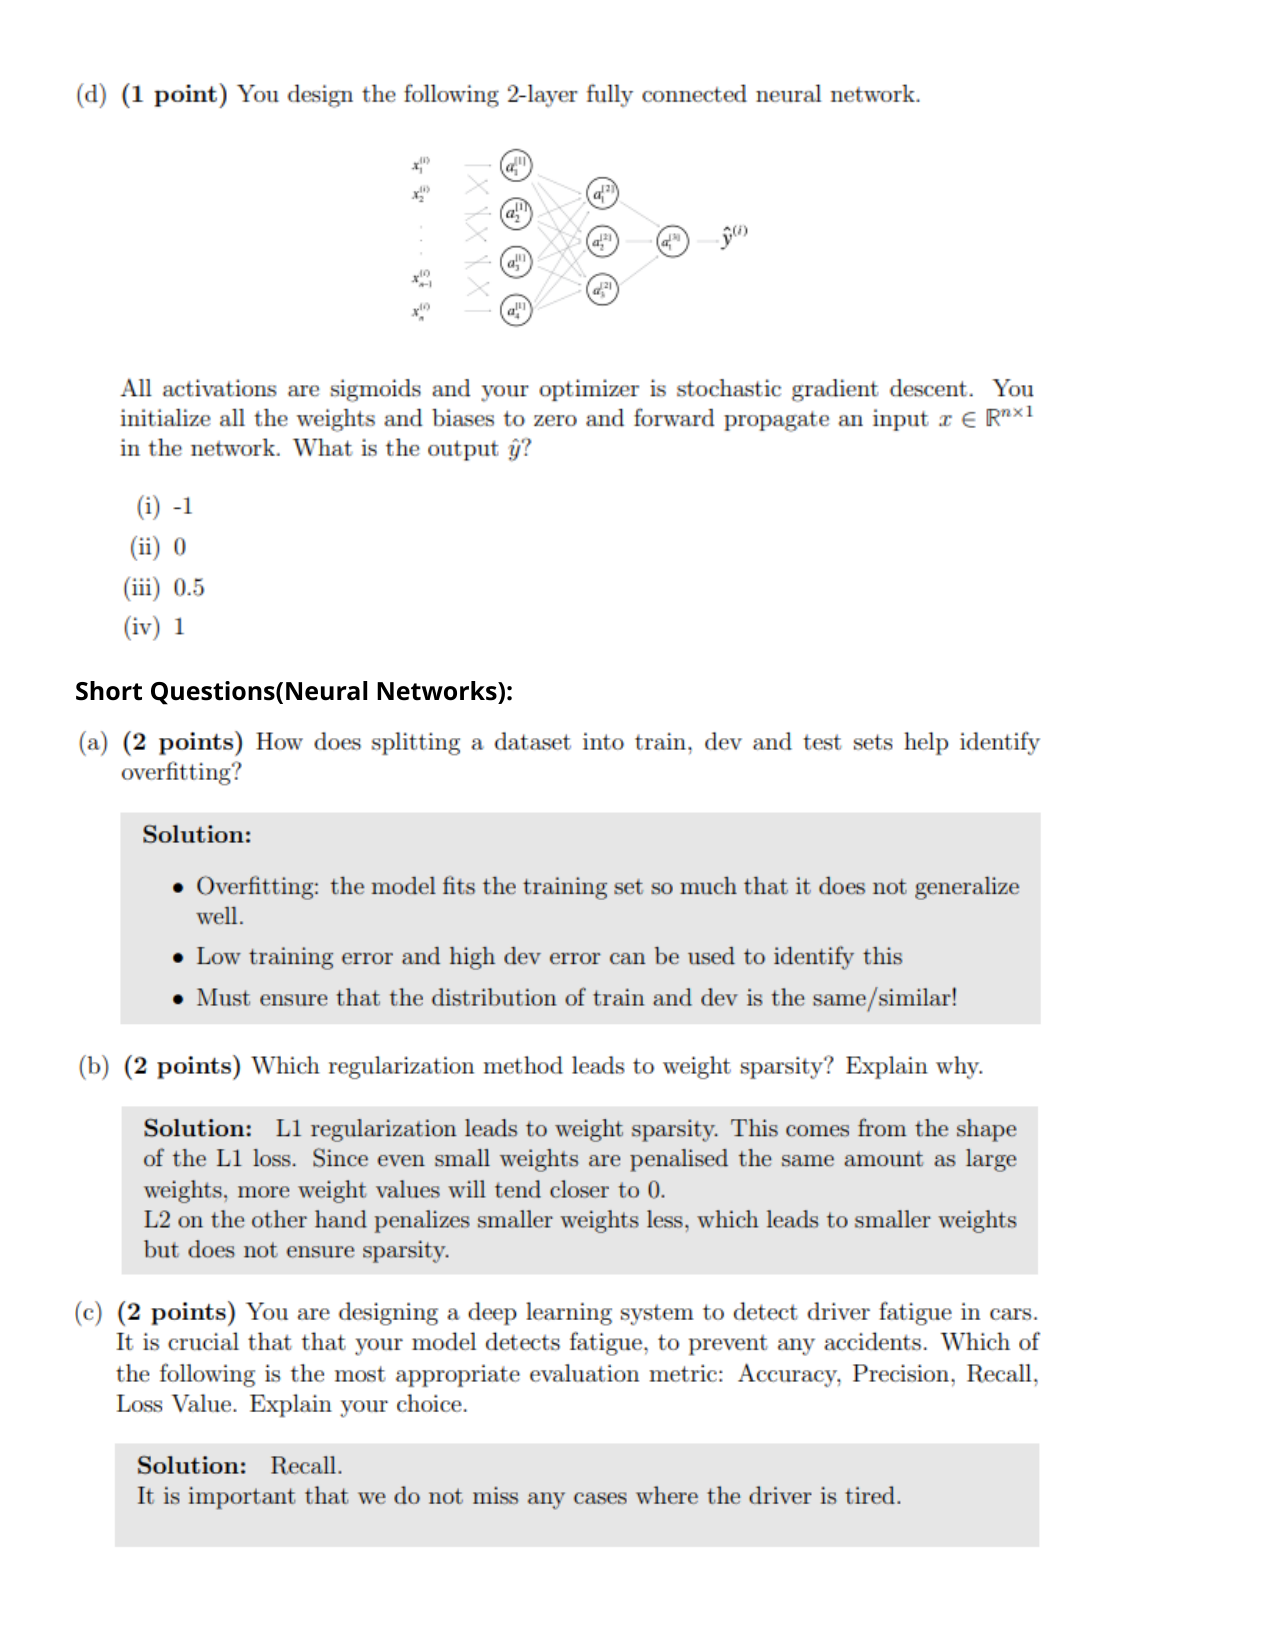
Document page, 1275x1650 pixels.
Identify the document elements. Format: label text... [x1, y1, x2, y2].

picture [75, 1297, 1050, 1563]
picture [75, 75, 1050, 655]
text Short Questions(Neural Networks): [75, 674, 1200, 708]
picture [75, 1051, 1050, 1279]
picture [75, 727, 1050, 1033]
